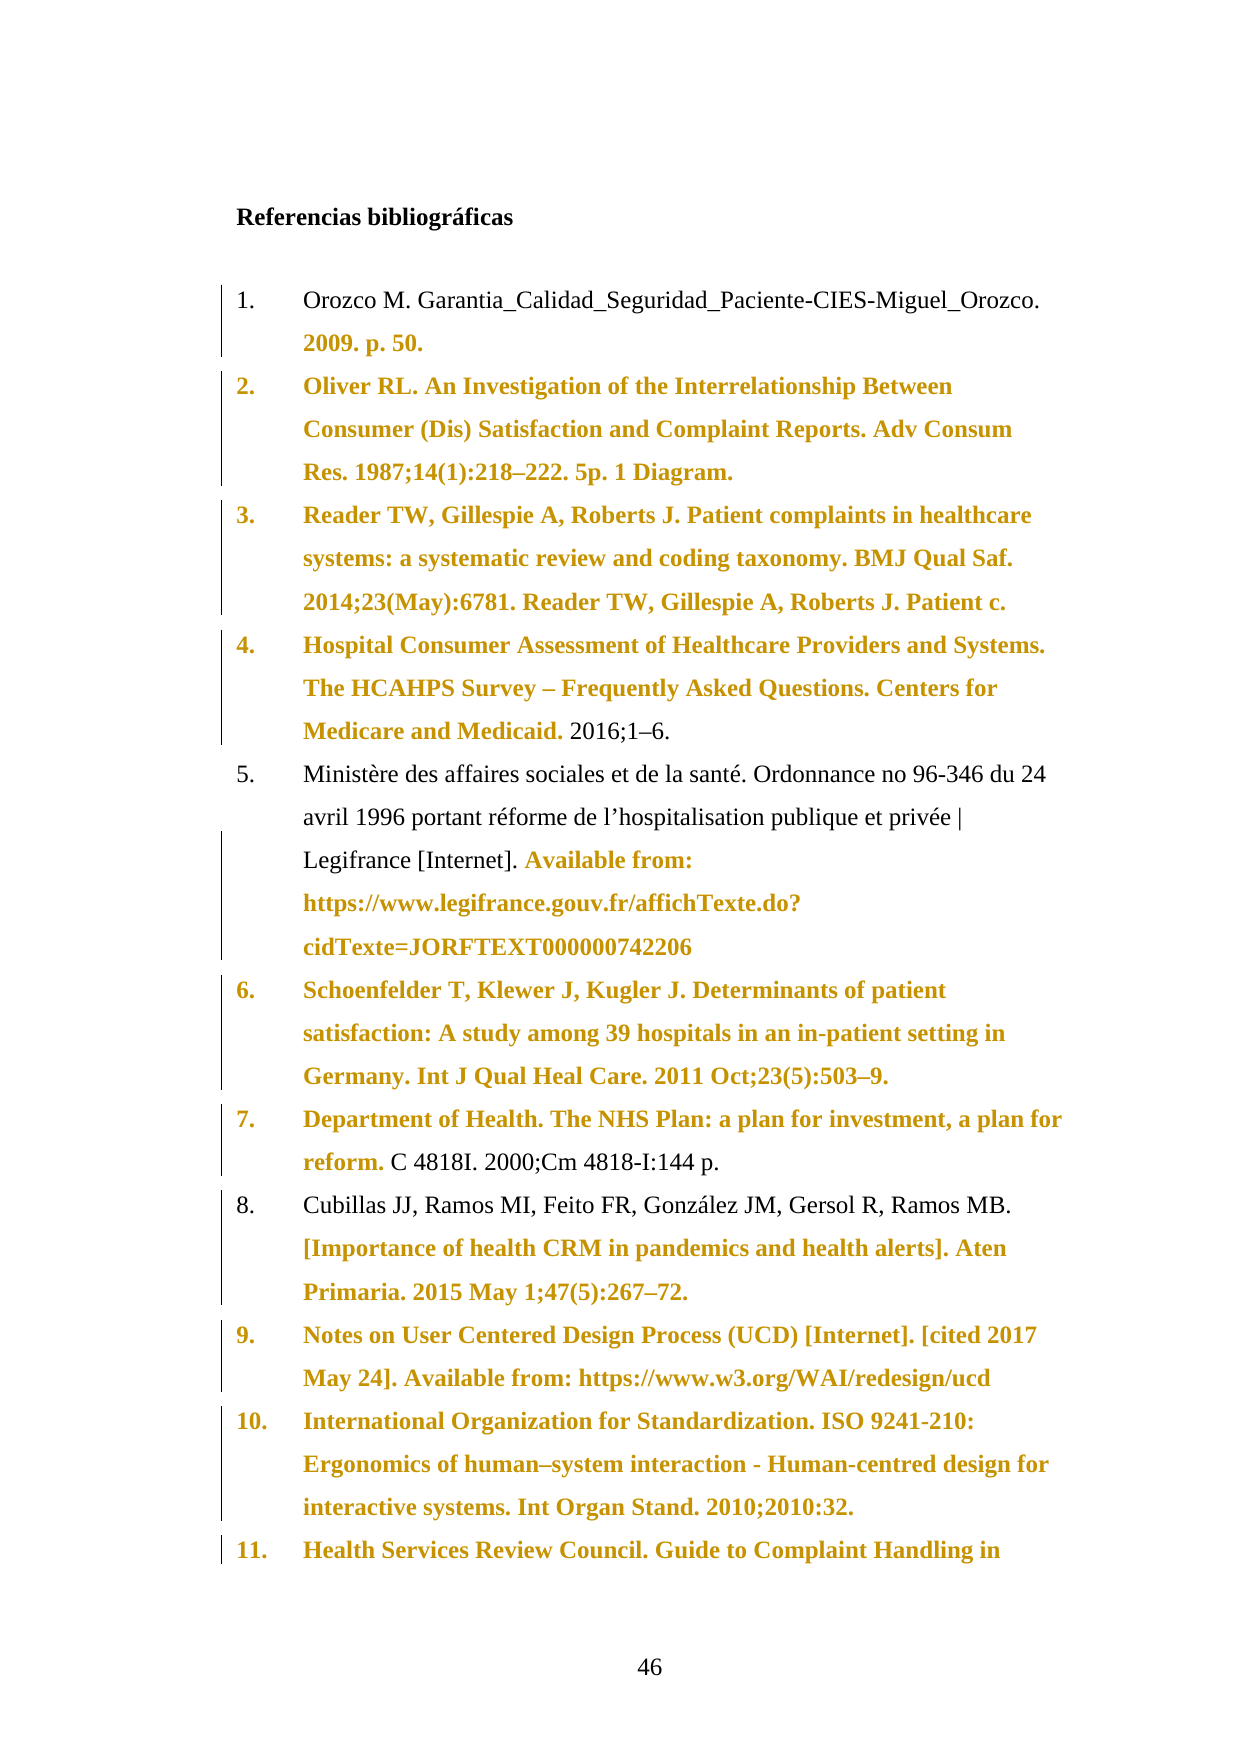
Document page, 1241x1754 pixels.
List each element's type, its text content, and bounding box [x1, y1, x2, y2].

text 8. Cubillas JJ, Ramos MI, Feito FR, González JM, Gersol R, Ramos MB. [Importance of health CRM in pandemics and health alerts]. Aten Primaria. 2015 May 1;47(5):267–72. [236, 1190, 1063, 1305]
text 1. Orozco M. Garantia_Calidad_Seguridad_Paciente-CIES-Miguel_Orozco. 2009. p. 50. [236, 285, 1063, 357]
text 7. Department of Health. The NHS Plan: a plan for investment, a plan for reform. C 4818I. 2000;Cm 4818-I:144 p. [236, 1104, 1063, 1176]
text 5. Ministère des affaires sociales et de la santé. Ordonnance no 96-346 du 24 avril 1996 portant réforme de l’hospitalisation publique et privée | Legifrance [Internet]. Available from: https://www.legifrance.gouv.fr/affichTexte.do?cidTexte=JORFTEXT000000742206 [236, 759, 1063, 960]
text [236, 1535, 1063, 1564]
text 9. Notes on User Centered Design Process (UCD) [Internet]. [cited 2017 May 24]. Available from: https://www.w3.org/WAI/redesign/ucd [236, 1320, 1063, 1392]
text 2. Oliver RL. An Investigation of the Interrelationship Between Consumer (Dis) Satisfaction and Complaint Reports. Adv Consum Res. 1987;14(1):218–222. 5p. 1 Diagram. [236, 371, 1063, 486]
text 4. Hospital Consumer Assessment of Healthcare Providers and Systems. The HCAHPS Survey – Frequently Asked Questions. Centers for Medicare and Medicaid. 2016;1–6. [236, 630, 1063, 745]
text 10. International Organization for Standardization. ISO 9241-210: Ergonomics of human–system interaction - Human-centred design for interactive systems. Int Organ Stand. 2010;2010:32. [236, 1406, 1063, 1521]
text 3. Reader TW, Gillespie A, Roberts J. Patient complaints in healthcare systems: a systematic review and coding taxonomy. BMJ Qual Saf. 2014;23(May):6781. Reader TW, Gillespie A, Roberts J. Patient c. [236, 500, 1063, 615]
subtitle Referencias bibliográficas [236, 202, 1063, 231]
text 6. Schoenfelder T, Klewer J, Kugler J. Determinants of patient satisfaction: A study among 39 hospitals in an in-patient setting in Germany. Int J Qual Heal Care. 2011 Oct;23(5):503–9. [236, 975, 1063, 1090]
